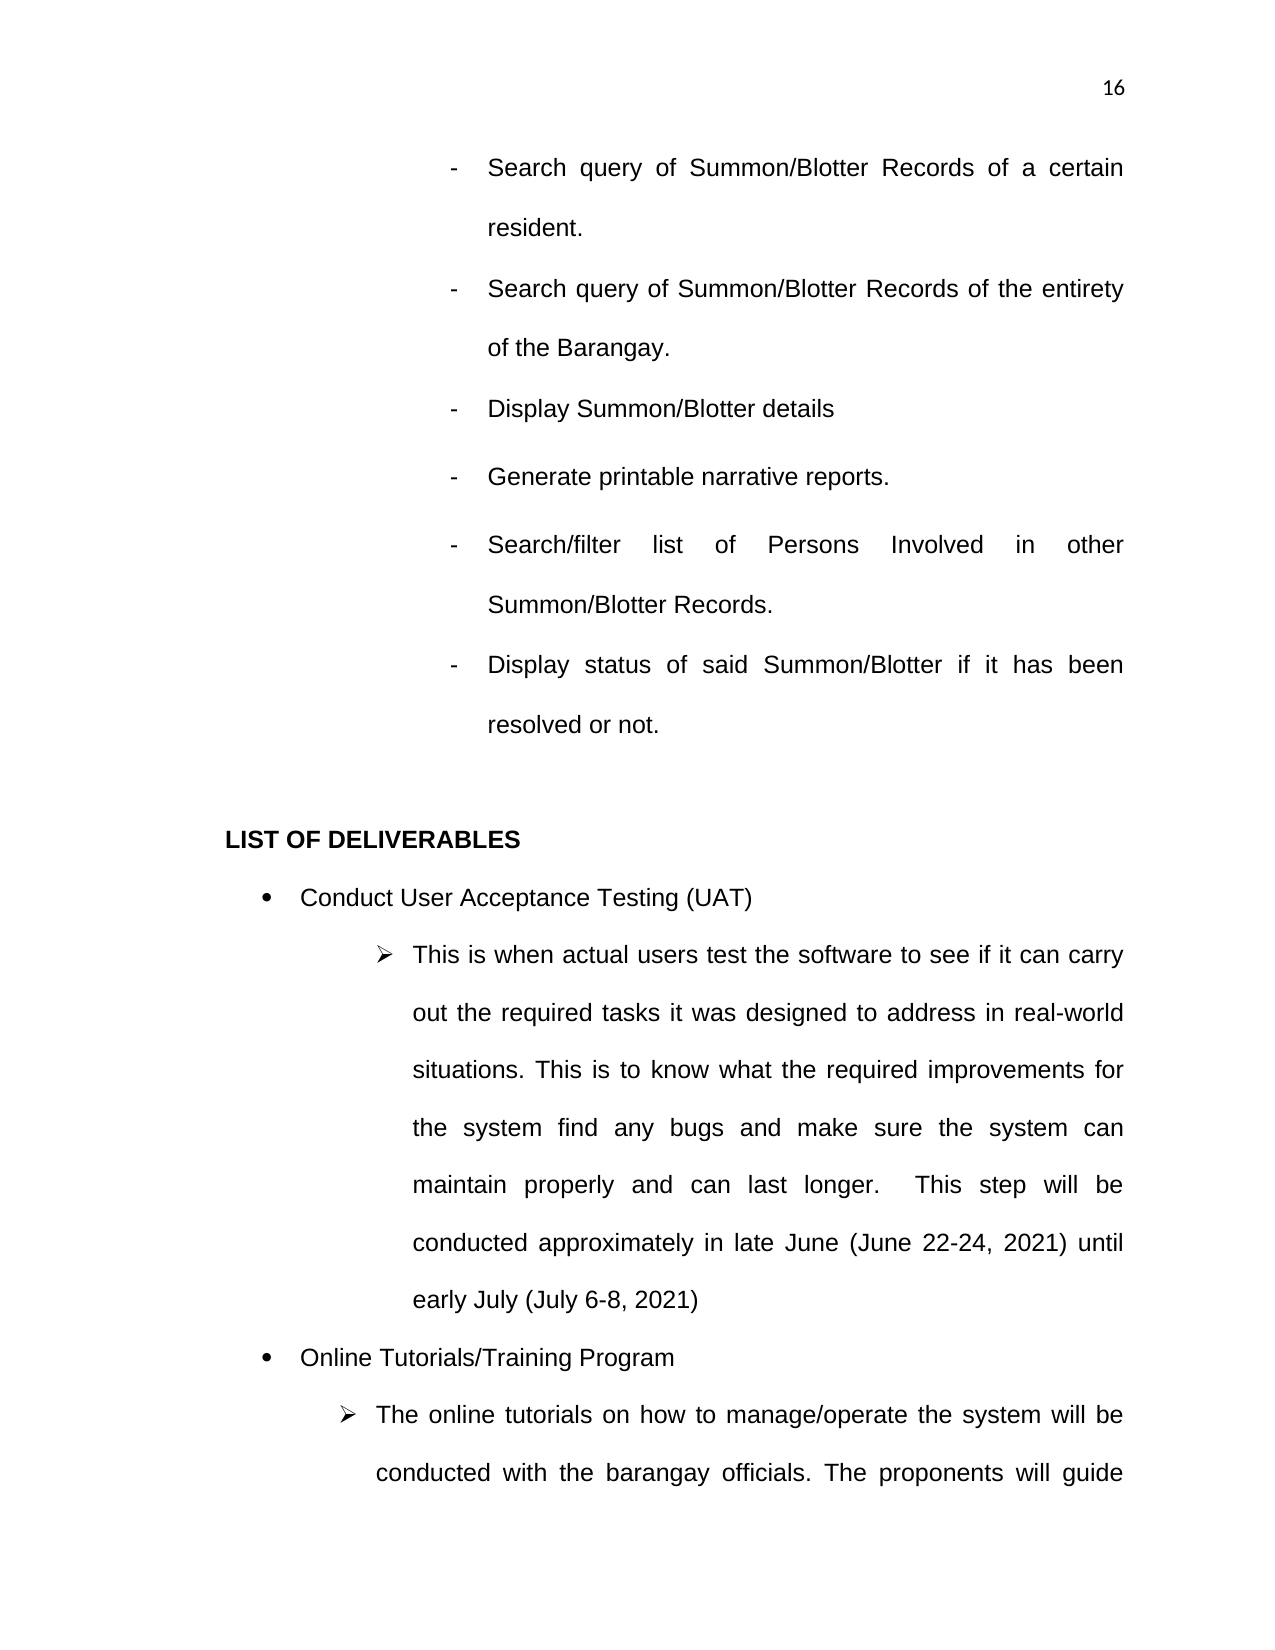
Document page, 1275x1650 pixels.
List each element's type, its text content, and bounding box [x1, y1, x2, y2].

list Generate printable narrative reports. [450, 459, 1125, 493]
list Conduct User Acceptance Testing (UAT) [262, 882, 1125, 911]
list Display status of said Summon/Blotter if it has been resolved or not. [450, 647, 1125, 739]
list Display Summon/Blotter details [450, 391, 1125, 425]
list Search/filter list of Persons Involved in other Summon/Blotter Records. [450, 527, 1125, 618]
list Search query of Summon/Blotter Records of the entirety of the Barangay. [450, 270, 1125, 362]
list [338, 1401, 1125, 1487]
list This is when actual users test the software to see if it can carry out the required tasks it was designed to address in real-world situations. This is to know what the required improvements for the system find any bugs and make sure the system can maintain properly and can last longer. This step will be conducted approximately in late June (June 22-24, 2021) until early July (July 6-8, 2021) [375, 940, 1125, 1314]
list Search query of Summon/Blotter Records of a certain resident. [450, 150, 1125, 242]
text LIST OF DELIVERABLES [225, 825, 1125, 854]
list Online Tutorials/Training Program [262, 1343, 1125, 1372]
